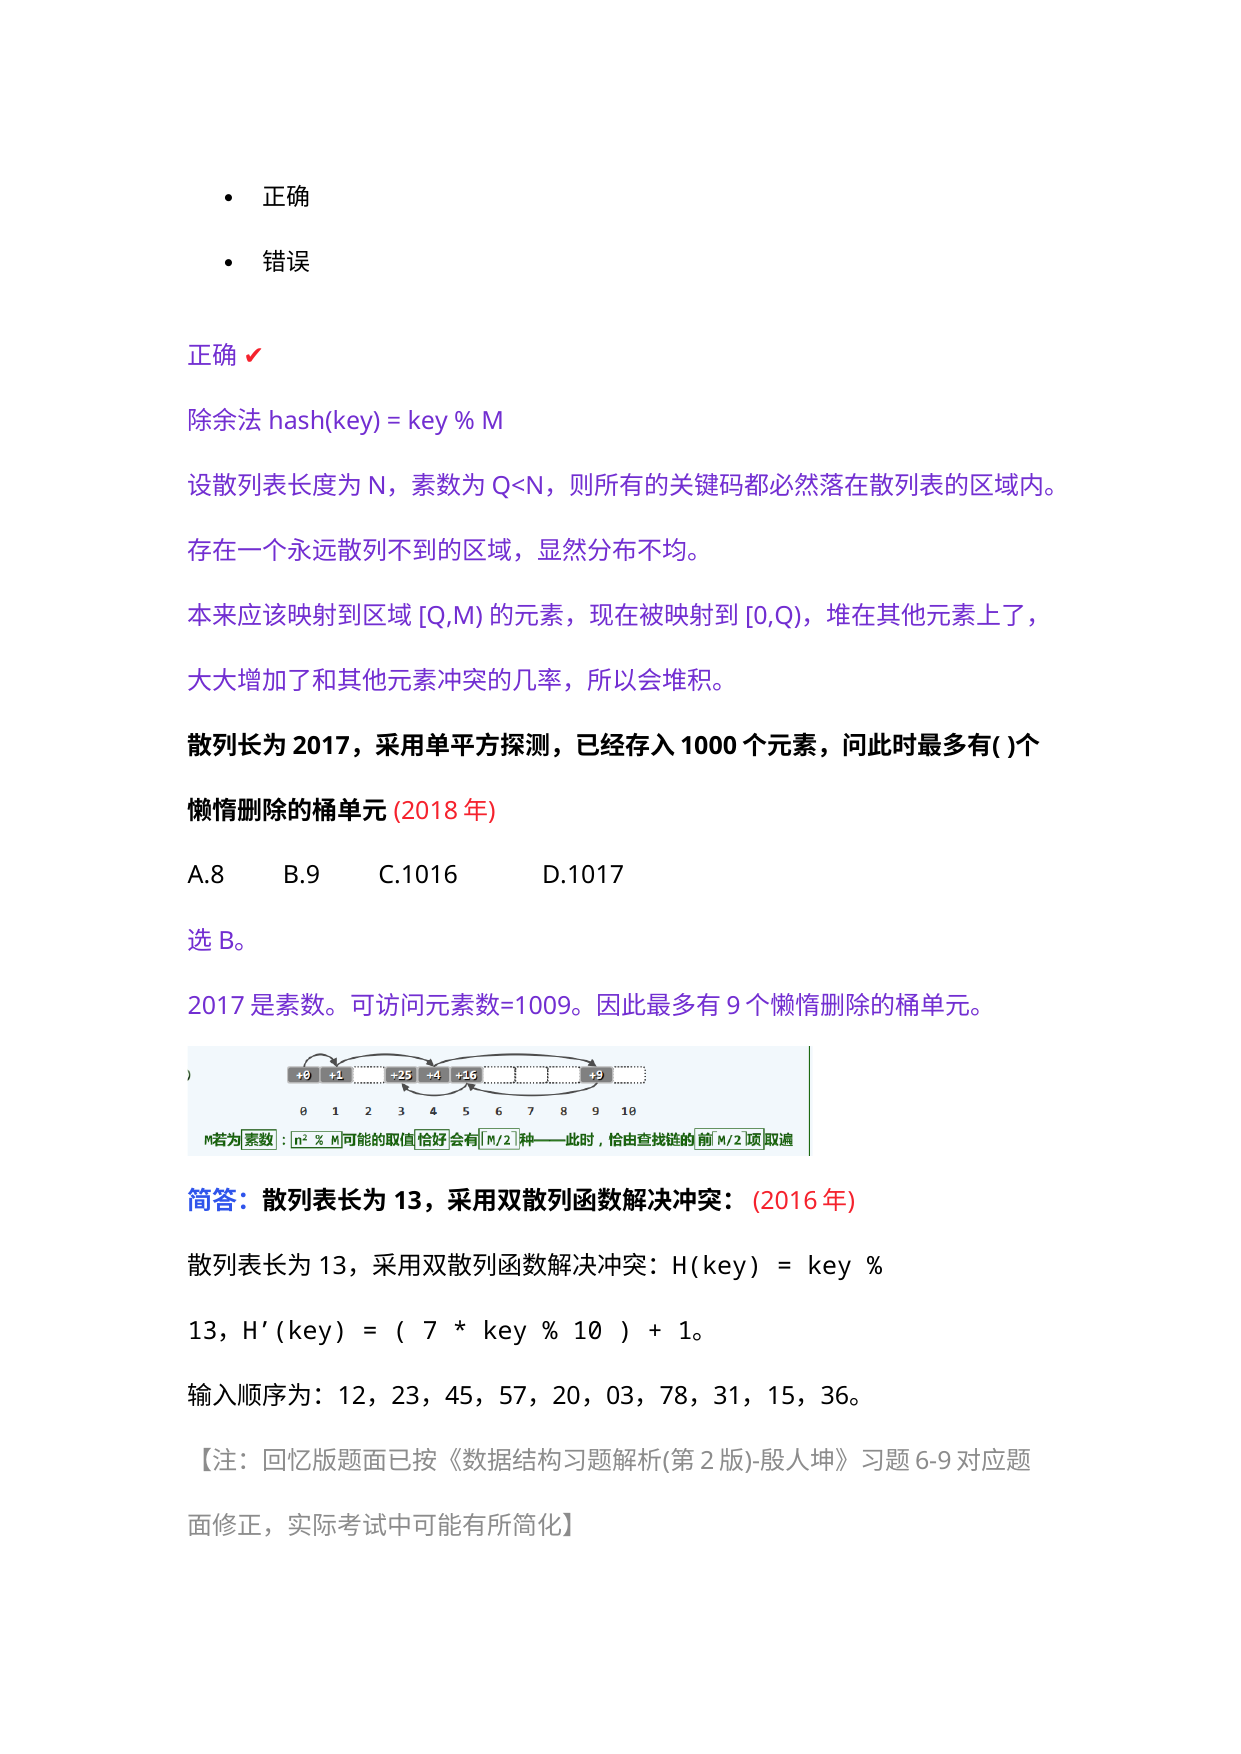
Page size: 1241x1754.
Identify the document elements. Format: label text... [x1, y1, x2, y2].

text 正确 ✔ [187, 321, 1053, 386]
text 存在一个永远散列不到的区域，显然分布不均。 [187, 516, 1053, 581]
text 【注：回忆版题面已按《数据结构习题解析(第2版)-殷人坤》习题6-9对应题面修正，实际考试中可能有所简化】 [187, 1426, 1053, 1556]
text 设散列表长度为N，素数为Q<N，则所有的关键码都必然落在散列表的区域内。 [187, 451, 1053, 516]
text 本来应该映射到区域 [Q,M) 的元素，现在被映射到 [0,Q)，堆在其他元素上了，大大增加了和其他元素冲突的几率，所以会堆积。 [187, 581, 1053, 711]
text 简答：散列表长为 13，采用双散列函数解决冲突： (2016年) [187, 1166, 1053, 1231]
picture [187, 1046, 813, 1156]
text 2017是素数。可访问元素数=1009。因此最多有9个懒惰删除的桶单元。 [187, 971, 1053, 1036]
text 选 B。 [187, 906, 1053, 971]
text 散列表长为 13，采用双散列函数解决冲突：H(key) = key % 13，H’(key) = ( 7 * key % 10 ) + 1。 [187, 1231, 1053, 1361]
list 错误 [225, 227, 1053, 292]
text 输入顺序为：12，23，45，57，20，03，78，31，15，36。 [187, 1361, 1053, 1426]
text 除余法 hash(key) = key % M [187, 386, 1053, 451]
list 正确 [225, 162, 1053, 227]
text A.8 B.9 C.1016 D.1017 [187, 841, 1053, 906]
text 散列长为2017，采用单平方探测，已经存入1000个元素，问此时最多有( )个懒惰删除的桶单元 (2018年) [187, 711, 1053, 841]
